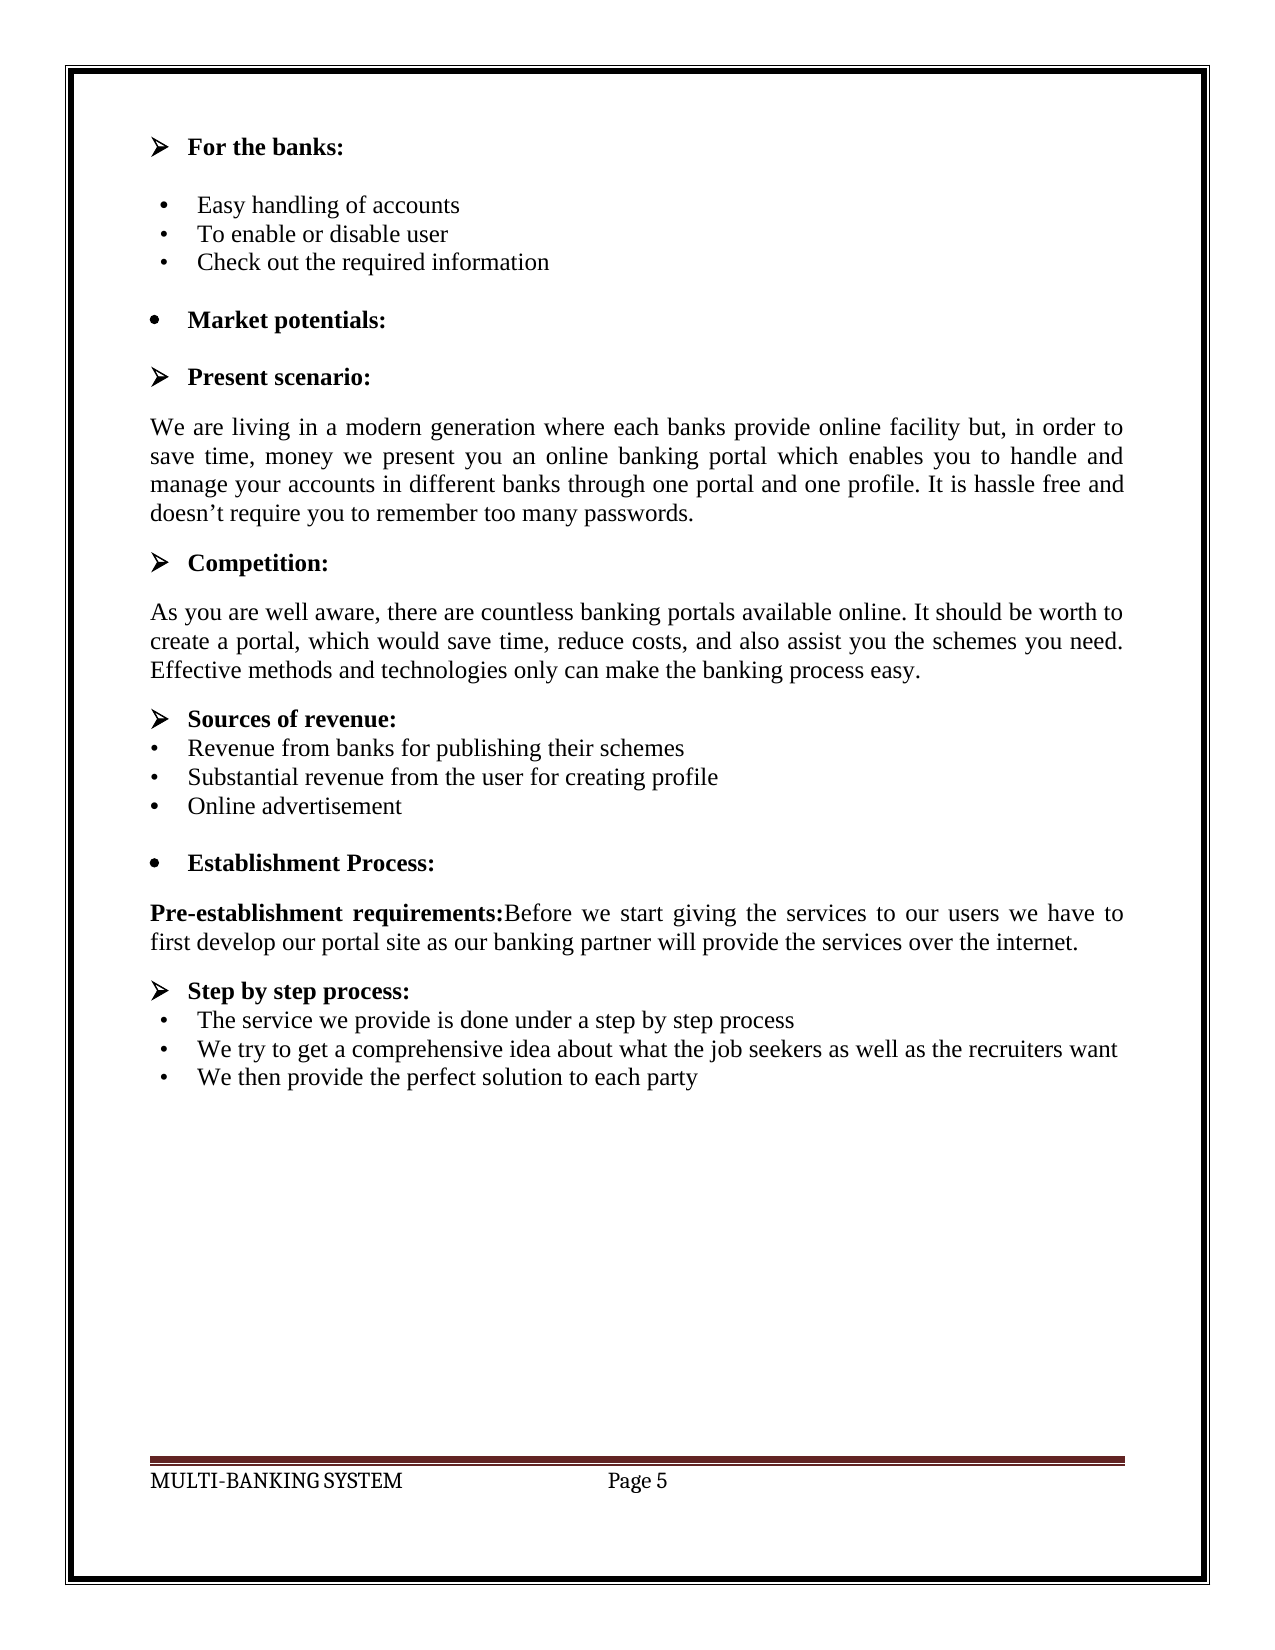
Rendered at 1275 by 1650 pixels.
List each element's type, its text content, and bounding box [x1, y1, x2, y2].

list For the banks: [150, 132, 1125, 161]
list We try to get a comprehensive idea about what the job seekers as well as the recruiters want [159, 1034, 1125, 1062]
list Market potentials: [150, 305, 1125, 334]
list Step by step process: [150, 976, 1125, 1005]
text We are living in a modern generation where each banks provide online facility but, in order to save time, money we present you an online banking portal which enables you to handle and manage your accounts in different banks through one portal and one profile. It is hassle free and doesn’t require you to remember too many passwords. [150, 412, 1125, 527]
text As you are well aware, there are countless banking portals available online. It should be worth to create a portal, which would save time, reduce costs, and also assist you the schemes you need. Effective methods and technologies only can make the banking process easy. [150, 597, 1125, 684]
list The service we provide is done under a step by step process [159, 1005, 1125, 1034]
list Easy handling of accounts [159, 190, 1125, 219]
list Present scenario: [150, 362, 1125, 391]
list Online advertisement [150, 791, 1125, 819]
list We then provide the perfect solution to each party [159, 1062, 1125, 1091]
list Revenue from banks for publishing their schemes [150, 733, 1125, 762]
text Pre-establishment requirements:Before we start giving the services to our users we have to first develop our portal site as our banking partner will provide the services over the internet. [150, 898, 1125, 955]
list Establishment Process: [150, 848, 1125, 877]
list Competition: [150, 548, 1125, 577]
list Sources of revenue: [150, 704, 1125, 733]
list Check out the required information [159, 247, 1125, 276]
list To enable or disable user [159, 219, 1125, 247]
list Substantial revenue from the user for creating profile [150, 762, 1125, 791]
